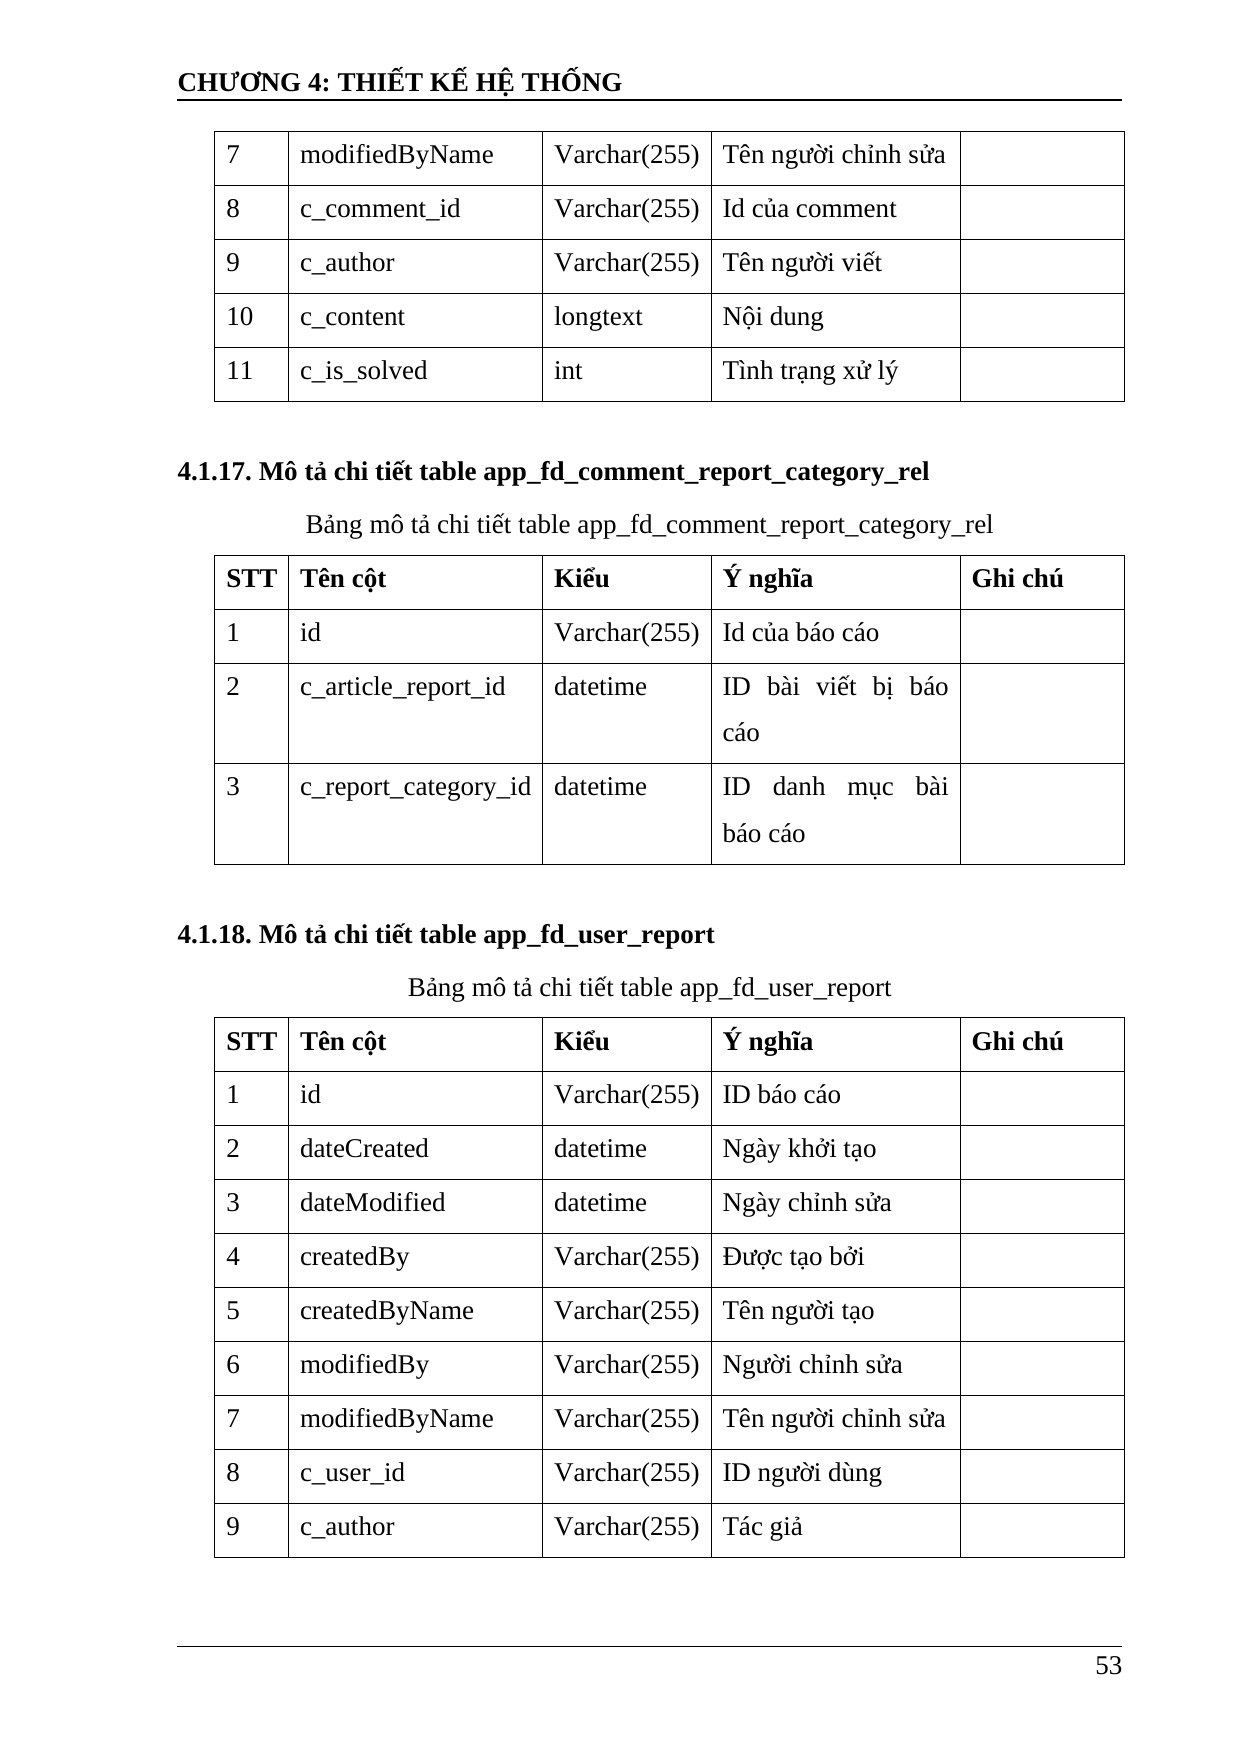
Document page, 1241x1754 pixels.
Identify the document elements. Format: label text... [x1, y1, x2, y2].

table_cell Varchar(255) [543, 1504, 711, 1557]
table_cell dateCreated [289, 1126, 542, 1179]
table_cell 2 [215, 1126, 288, 1179]
table_cell c_user_id [289, 1450, 542, 1503]
table_cell 3 [215, 1180, 288, 1233]
table_header STT [215, 1018, 288, 1071]
table_cell [961, 1342, 1124, 1395]
table_cell 2 [215, 664, 288, 763]
table_cell ID báo cáo [712, 1072, 960, 1125]
table_cell Varchar(255) [543, 1072, 711, 1125]
table_cell c_is_solved [289, 348, 542, 401]
table_cell 9 [215, 1504, 288, 1557]
text Mô tả chi tiết table app_fd_comment_report_category_rel [177, 455, 1122, 486]
table_cell c_comment_id [289, 186, 542, 239]
table_cell datetime [543, 1126, 711, 1179]
table_cell Người chỉnh sửa [712, 1342, 960, 1395]
table_cell id [289, 1072, 542, 1125]
table_cell Id của báo cáo [712, 610, 960, 662]
table_cell [961, 764, 1124, 864]
table_cell modifiedByName [289, 132, 542, 185]
table_cell [961, 1234, 1124, 1287]
table_cell datetime [543, 1180, 711, 1233]
table_cell Tác giả [712, 1504, 960, 1557]
table_cell [961, 348, 1124, 401]
table_cell [961, 664, 1124, 763]
table_cell 5 [215, 1288, 288, 1341]
table_cell c_content [289, 294, 542, 347]
table_cell createdByName [289, 1288, 542, 1341]
table_cell [961, 1126, 1124, 1179]
table_cell Id của comment [712, 186, 960, 239]
table_cell Varchar(255) [543, 132, 711, 185]
table_cell 8 [215, 1450, 288, 1503]
table_cell Varchar(255) [543, 1396, 711, 1449]
table_cell Tên người viết [712, 240, 960, 293]
table_header STT [215, 556, 288, 608]
table_cell ID người dùng [712, 1450, 960, 1503]
table_cell ID bài viết bị báo cáo [712, 664, 960, 763]
table_cell 10 [215, 294, 288, 347]
table_cell Varchar(255) [543, 1450, 711, 1503]
table_cell 11 [215, 348, 288, 401]
table_cell 1 [215, 1072, 288, 1125]
table_cell 1 [215, 610, 288, 662]
table_cell id [289, 610, 542, 662]
table_cell longtext [543, 294, 711, 347]
table_cell datetime [543, 764, 711, 864]
table_cell int [543, 348, 711, 401]
table_cell [961, 610, 1124, 662]
table_cell modifiedBy [289, 1342, 542, 1395]
table_header Ghi chú [961, 1018, 1124, 1071]
table_header Tên cột [289, 1018, 542, 1071]
table_cell createdBy [289, 1234, 542, 1287]
table_cell Tên người chỉnh sửa [712, 132, 960, 185]
table_cell 7 [215, 1396, 288, 1449]
table_cell [961, 1180, 1124, 1233]
table_cell [961, 1450, 1124, 1503]
table_header Kiểu [543, 556, 711, 608]
table_cell dateModified [289, 1180, 542, 1233]
table_cell Varchar(255) [543, 240, 711, 293]
table_cell [961, 186, 1124, 239]
table_cell modifiedByName [289, 1396, 542, 1449]
table_cell [961, 1396, 1124, 1449]
table_cell c_author [289, 1504, 542, 1557]
table_cell Ngày khởi tạo [712, 1126, 960, 1179]
table_cell c_article_report_id [289, 664, 542, 763]
table_cell Varchar(255) [543, 610, 711, 662]
table_cell Nội dung [712, 294, 960, 347]
table_header Tên cột [289, 556, 542, 608]
table_cell 4 [215, 1234, 288, 1287]
table_cell c_report_category_id [289, 764, 542, 864]
table_cell [961, 1288, 1124, 1341]
table_cell Được tạo bởi [712, 1234, 960, 1287]
table_cell Varchar(255) [543, 186, 711, 239]
table_cell Varchar(255) [543, 1288, 711, 1341]
table_cell Varchar(255) [543, 1342, 711, 1395]
text Bảng mô tả chi tiết table app_fd_comment_report_category_rel [177, 508, 1122, 539]
table_cell [961, 1072, 1124, 1125]
table_cell datetime [543, 664, 711, 763]
table_cell 8 [215, 186, 288, 239]
table_cell Ngày chỉnh sửa [712, 1180, 960, 1233]
table_header Ý nghĩa [712, 556, 960, 608]
text Bảng mô tả chi tiết table app_fd_user_report [177, 971, 1122, 1002]
table_cell Tên người tạo [712, 1288, 960, 1341]
table_cell c_author [289, 240, 542, 293]
table_cell Varchar(255) [543, 1234, 711, 1287]
table_header Ý nghĩa [712, 1018, 960, 1071]
table_cell 6 [215, 1342, 288, 1395]
table_cell [961, 132, 1124, 185]
table_cell Tình trạng xử lý [712, 348, 960, 401]
table_cell 9 [215, 240, 288, 293]
table_cell [961, 240, 1124, 293]
table_cell ID danh mục bài báo cáo [712, 764, 960, 864]
table_cell Tên người chỉnh sửa [712, 1396, 960, 1449]
text Mô tả chi tiết table app_fd_user_report [177, 918, 1122, 949]
table_header Ghi chú [961, 556, 1124, 608]
table_cell 3 [215, 764, 288, 864]
table_cell [961, 294, 1124, 347]
table_header Kiểu [543, 1018, 711, 1071]
table_cell [961, 1504, 1124, 1557]
table_cell 7 [215, 132, 288, 185]
